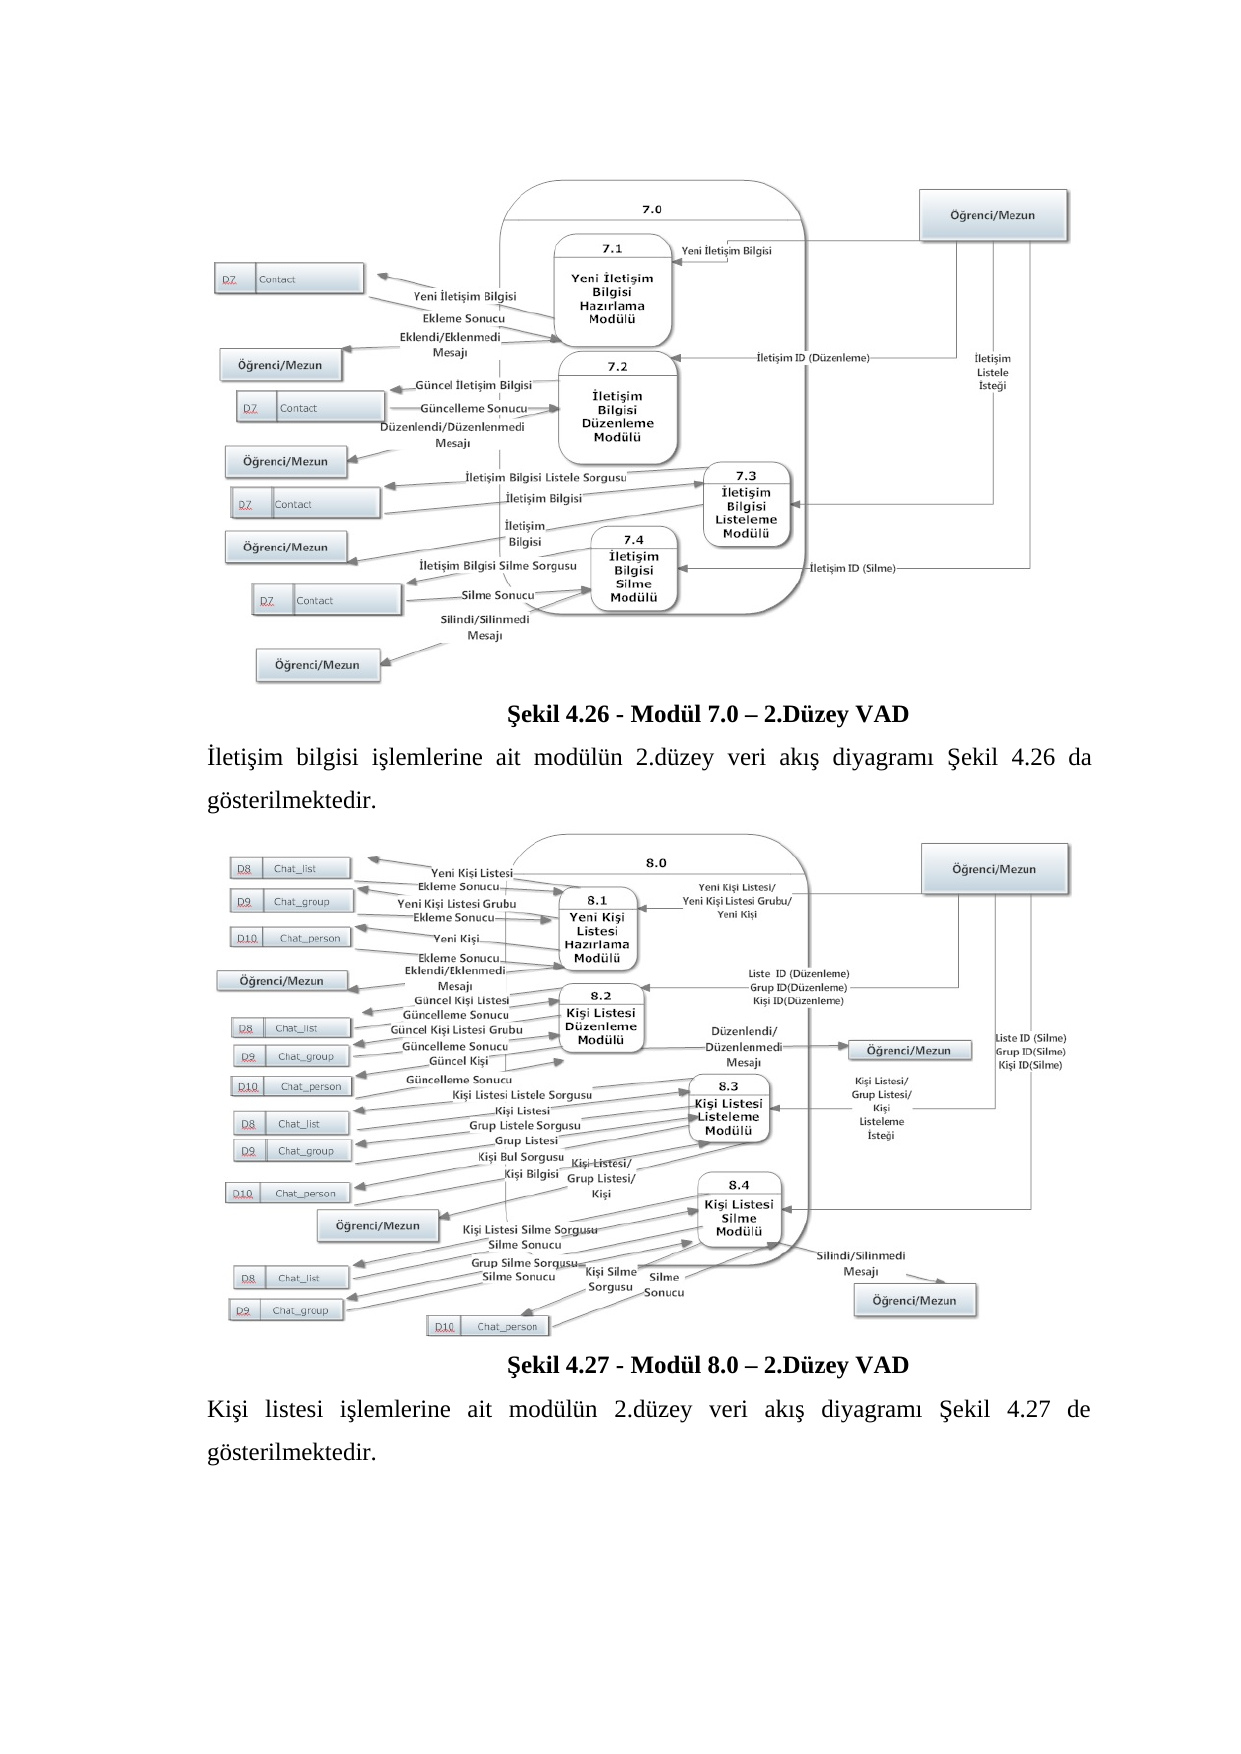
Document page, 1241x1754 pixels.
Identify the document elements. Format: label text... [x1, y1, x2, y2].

text Şekil 4.27 - Modül 8.0 – 2.Düzey VAD [207, 1351, 1092, 1379]
text Kişi listesi işlemlerine ait modülün 2.düzey veri akış diyagramı Şekil 4.27 de gösterilmektedir. [207, 1394, 1092, 1466]
picture [206, 828, 1081, 1337]
text Şekil 4.26 - Modül 7.0 – 2.Düzey VAD [207, 699, 1092, 728]
text İletişim bilgisi işlemlerine ait modülün 2.düzey veri akış diyagramı Şekil 4.26 da gösterilmektedir. [207, 742, 1092, 814]
picture [206, 177, 1081, 685]
